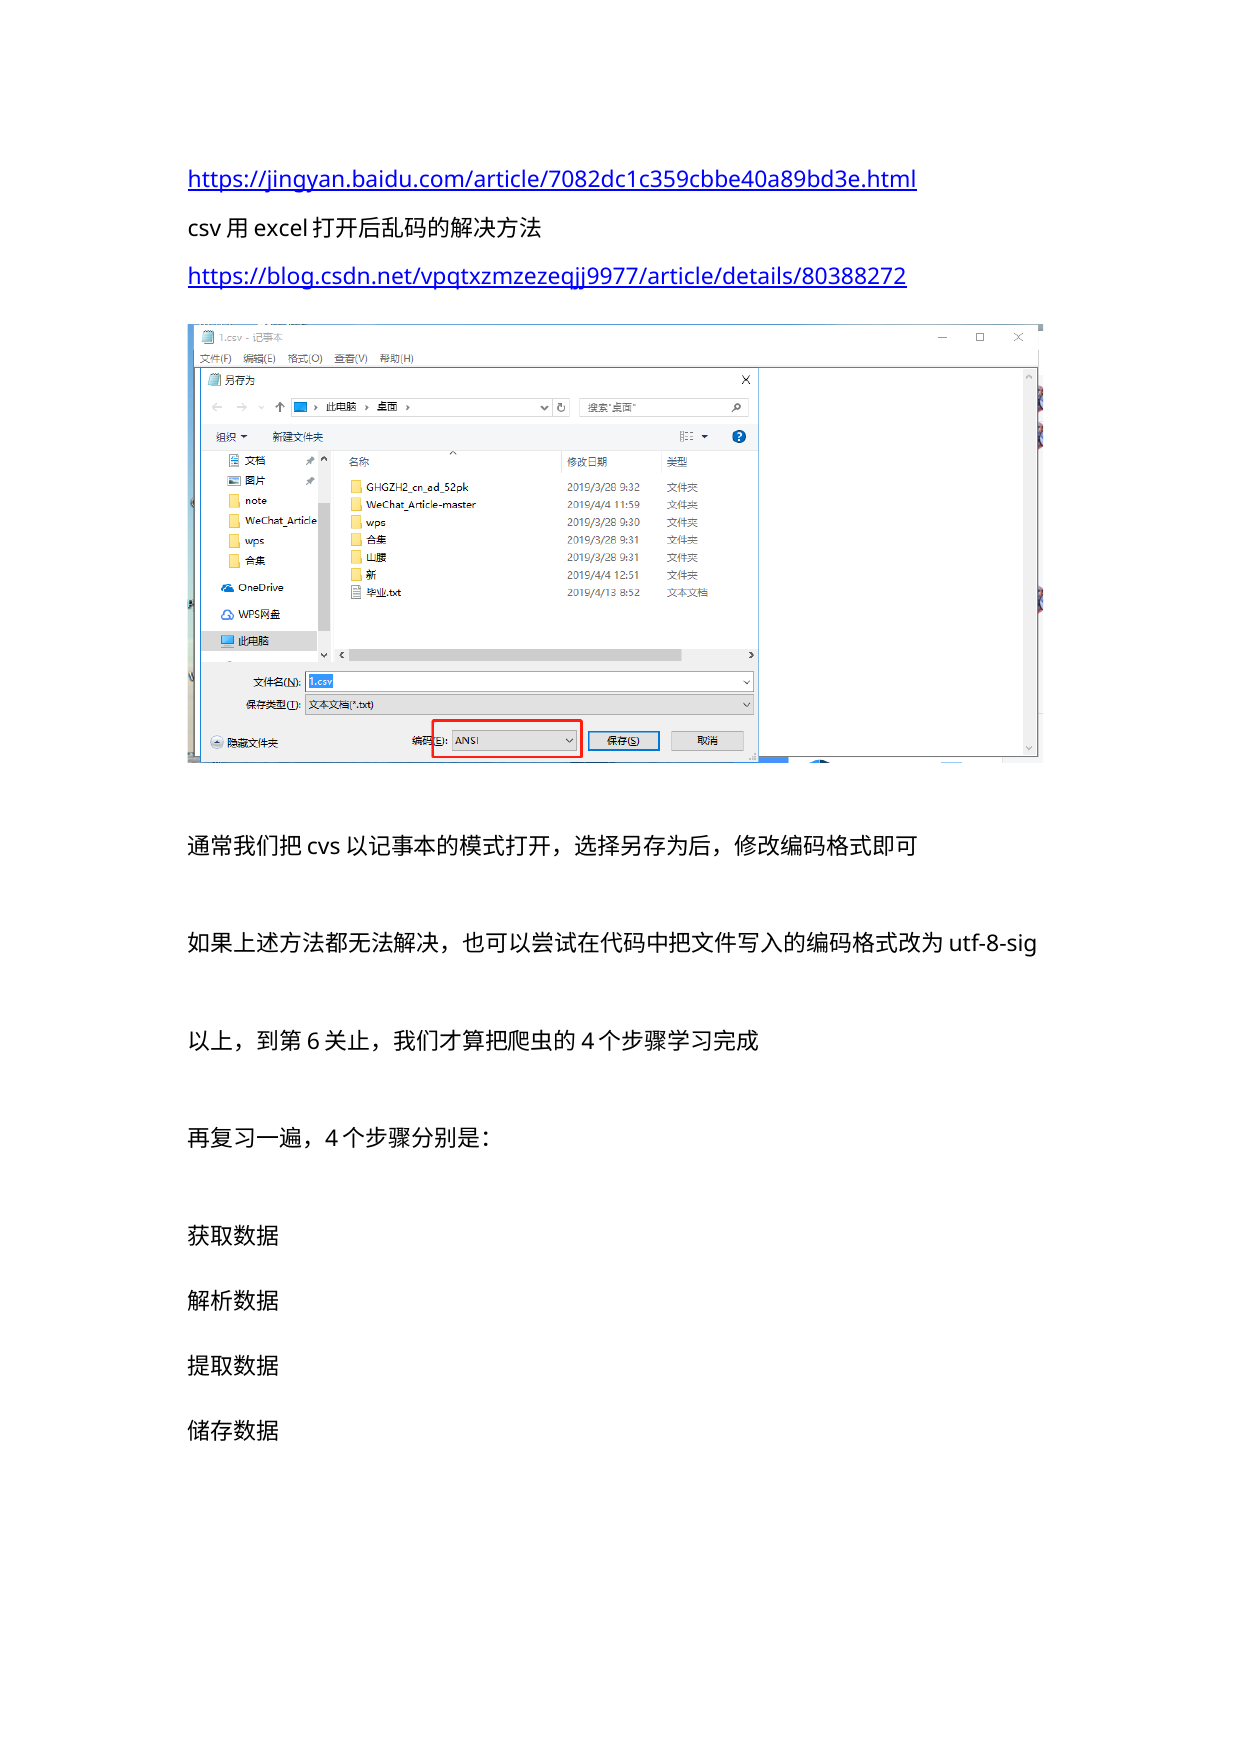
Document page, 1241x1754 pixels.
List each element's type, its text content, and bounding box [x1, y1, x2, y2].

text https://blog.csdn.net/vpqtxzmzezeqjj9977/article/details/80388272 [187, 259, 1053, 292]
text 如果上述方法都无法解决，也可以尝试在代码中把文件写入的编码格式改为utf-8-sig [187, 909, 1053, 974]
text 储存数据 [187, 1397, 1053, 1462]
text 提取数据 [187, 1332, 1053, 1397]
text 通常我们把cvs以记事本的模式打开，选择另存为后，修改编码格式即可 [187, 812, 1053, 877]
text 获取数据 [187, 1202, 1053, 1267]
picture [187, 324, 1044, 763]
text 再复习一遍，4个步骤分别是： [187, 1104, 1053, 1169]
text 解析数据 [187, 1267, 1053, 1332]
text csv用excel打开后乱码的解决方法 [187, 194, 1053, 259]
text https://jingyan.baidu.com/article/7082dc1c359cbbe40a89bd3e.html [187, 162, 1053, 194]
text 以上，到第6关止，我们才算把爬虫的4个步骤学习完成 [187, 1007, 1053, 1072]
